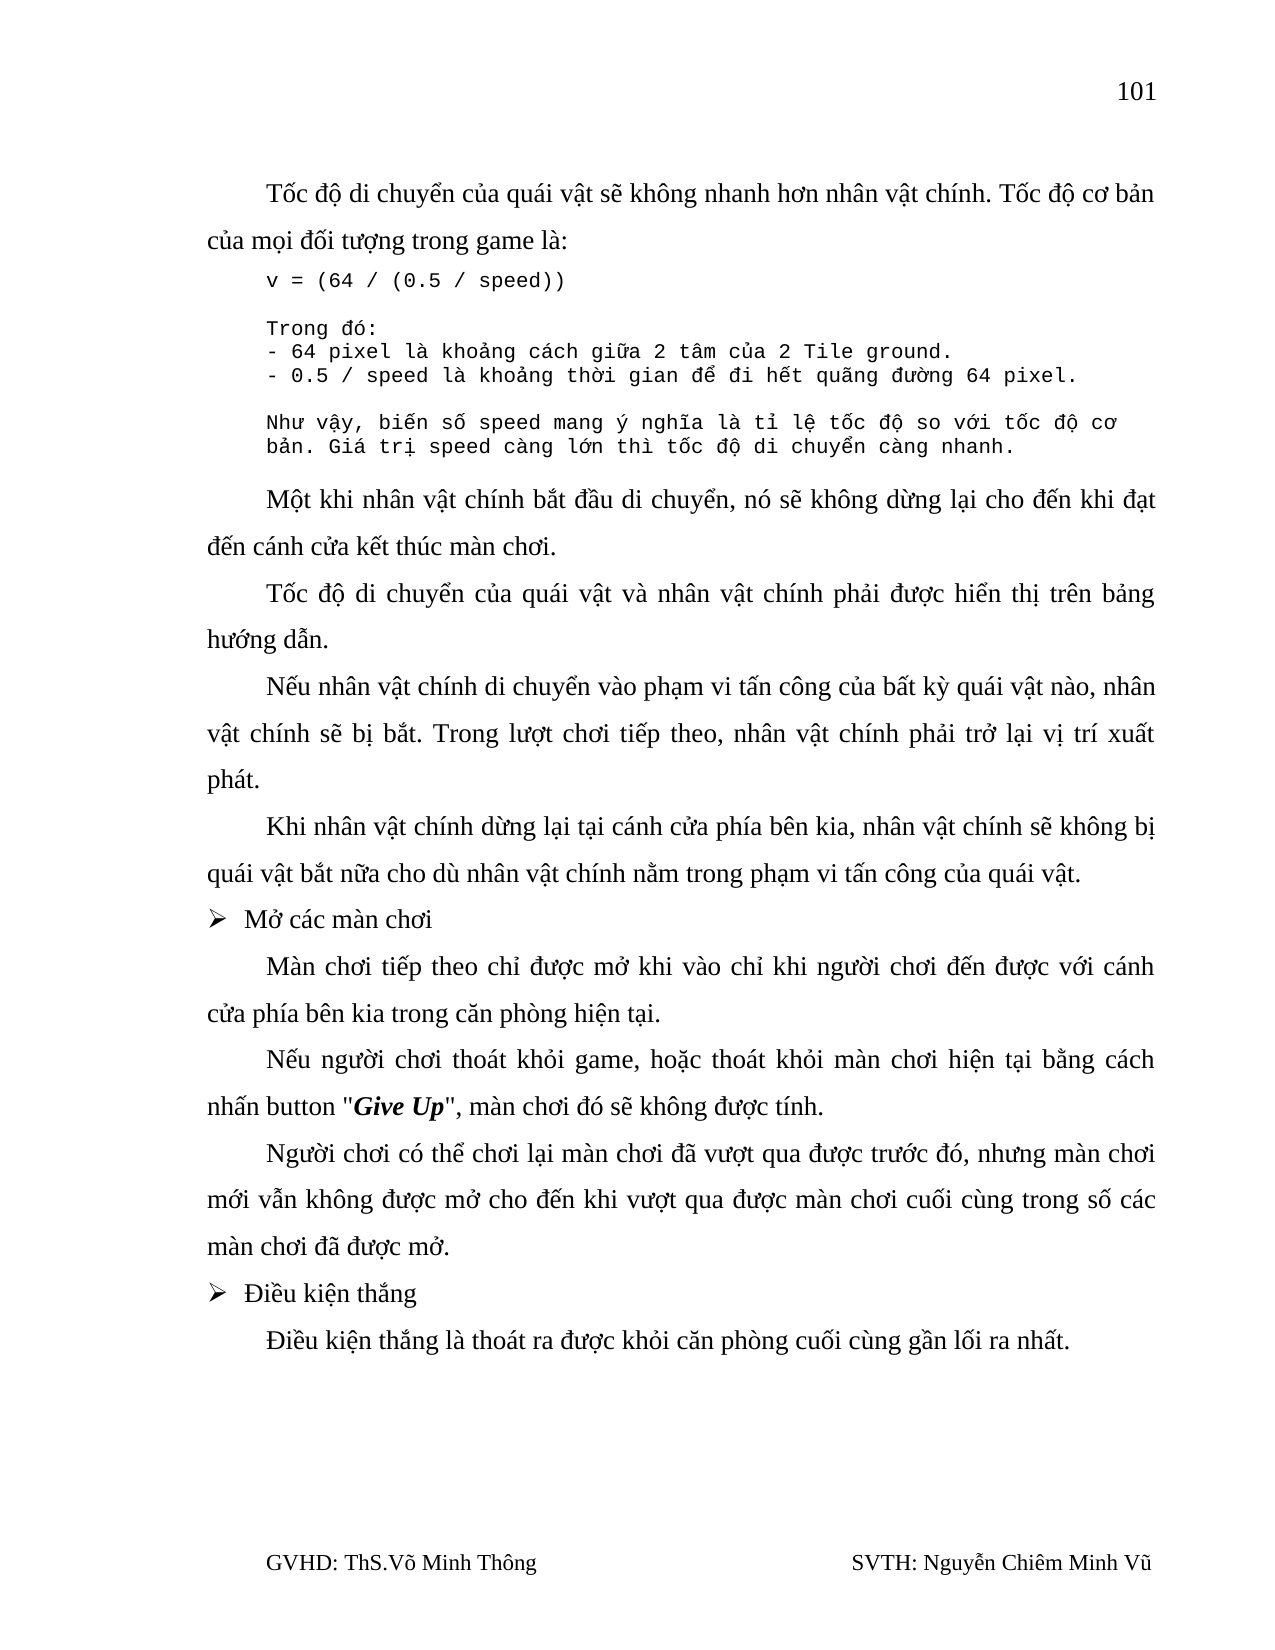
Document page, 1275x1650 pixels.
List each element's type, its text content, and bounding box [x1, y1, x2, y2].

text - 0.5 / speed là khoảng thời gian để đi hết quãng đường 64 pixel. [266, 365, 1157, 389]
text Mở các màn chơi [207, 903, 1157, 934]
text Trong đó: [266, 318, 1157, 341]
text v = (64 / (0.5 / speed)) [266, 271, 1157, 294]
text - 64 pixel là khoảng cách giữa 2 tâm của 2 Tile ground. [266, 341, 1157, 365]
text Nếu người chơi thoát khỏi game, hoặc thoát khỏi màn chơi hiện tại bằng cách nhấn button "Give Up", màn chơi đó sẽ không được tính. [207, 1043, 1157, 1121]
text Khi nhân vật chính dừng lại tại cánh cửa phía bên kia, nhân vật chính sẽ không bị quái vật bắt nữa cho dù nhân vật chính nằm trong phạm vi tấn công của quái vật. [207, 810, 1157, 888]
text Điều kiện thắng là thoát ra được khỏi căn phòng cuối cùng gần lối ra nhất. [207, 1324, 1157, 1355]
text Màn chơi tiếp theo chỉ được mở khi vào chỉ khi người chơi đến được với cánh cửa phía bên kia trong căn phòng hiện tại. [207, 950, 1157, 1028]
text Điều kiện thắng [207, 1277, 1157, 1308]
text Như vậy, biến số speed mang ý nghĩa là tỉ lệ tốc độ so với tốc độ cơ bản. Giá trị speed càng lớn thì tốc độ di chuyển càng nhanh. [266, 412, 1157, 460]
text Tốc độ di chuyển của quái vật sẽ không nhanh hơn nhân vật chính. Tốc độ cơ bản của mọi đối tượng trong game là: [207, 177, 1157, 255]
text Một khi nhân vật chính bắt đầu di chuyển, nó sẽ không dừng lại cho đến khi đạt đến cánh cửa kết thúc màn chơi. [207, 483, 1157, 561]
text Người chơi có thể chơi lại màn chơi đã vượt qua được trước đó, nhưng màn chơi mới vẫn không được mở cho đến khi vượt qua được màn chơi cuối cùng trong số các màn chơi đã được mở. [207, 1137, 1157, 1261]
text Nếu nhân vật chính di chuyển vào phạm vi tấn công của bất kỳ quái vật nào, nhân vật chính sẽ bị bắt. Trong lượt chơi tiếp theo, nhân vật chính phải trở lại vị trí xuất phát. [207, 670, 1157, 794]
text Tốc độ di chuyển của quái vật và nhân vật chính phải được hiển thị trên bảng hướng dẫn. [207, 577, 1157, 654]
